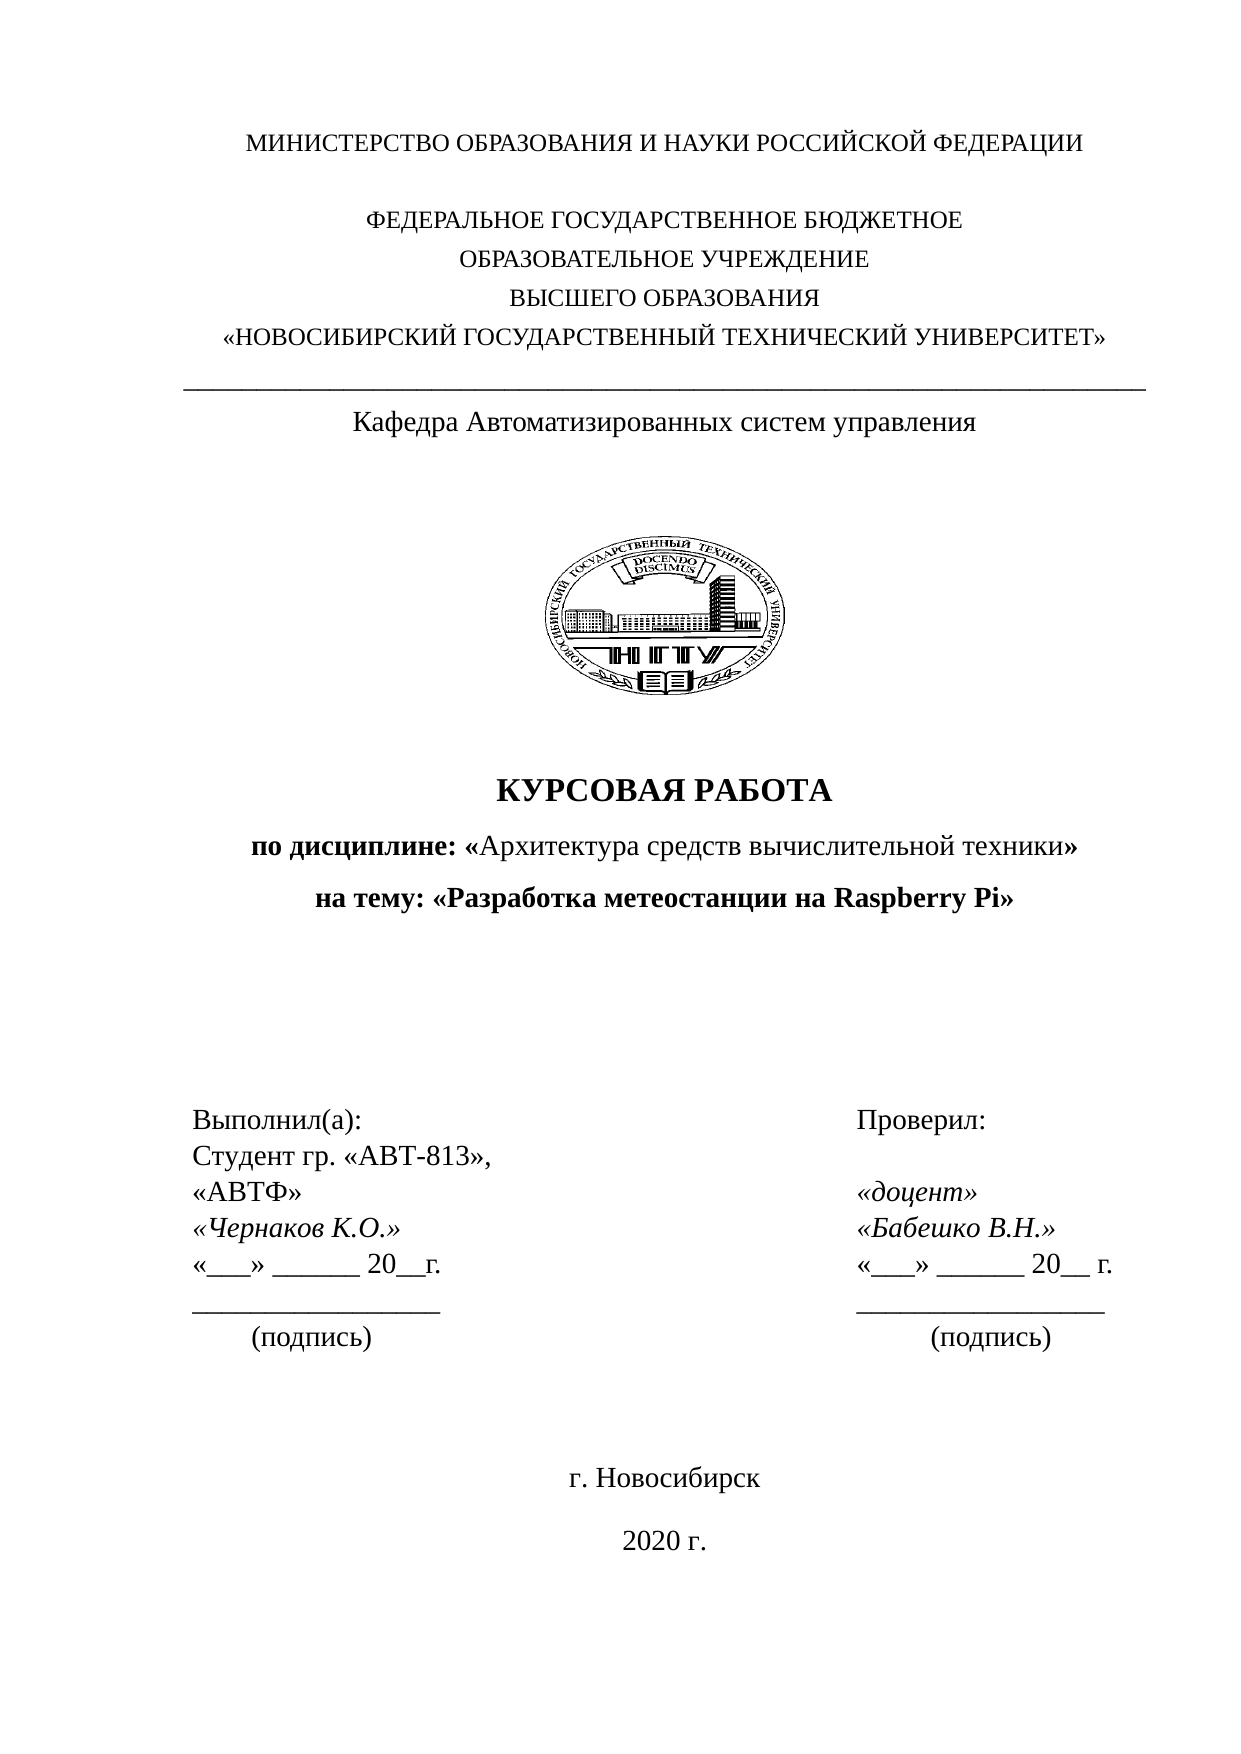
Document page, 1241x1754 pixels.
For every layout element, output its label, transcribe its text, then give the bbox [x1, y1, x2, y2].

text ФЕДЕРАЛЬНОЕ государственное БЮДЖЕТНОЕ [177, 206, 1152, 234]
text «___» ______ 20__г. «___» ______ 20__ г. [177, 1246, 1152, 1280]
text (подпись) (подпись) [177, 1319, 1152, 1352]
text «НОВОСИБИРСКИЙ ГОСУДАРСТВЕННЫЙ ТЕХНИЧЕСКИЙ УНИВЕРСИТЕТ» [177, 322, 1152, 351]
text __________________________________________________________________ [177, 361, 1152, 394]
text «АВТФ» «доцент» [177, 1174, 1152, 1208]
text «Чернаков К.О.» «Бабешко В.Н.» [177, 1210, 1152, 1244]
text КУРСОВАЯ РАБОТА [177, 770, 1152, 808]
text образовательное учреждение [177, 244, 1152, 273]
text _________________ _________________ [177, 1283, 1152, 1316]
text МИНИСТЕРСТВО ОБРАЗОВАНИЯ И НАУКИ РОССИЙСКОЙ ФЕДЕРАЦИИ [177, 128, 1152, 157]
text Выполнил(а): Проверил: [177, 1102, 1152, 1135]
text 2020 г. [177, 1523, 1152, 1557]
text Кафедра Автоматизированных систем управления [177, 404, 1152, 438]
text высшего образования [177, 283, 1152, 312]
text на тему: «Разработка метеостанции на Raspberry Pi» [177, 881, 1152, 914]
text по дисциплине: «Архитектура средств вычислительной техники» [177, 828, 1152, 861]
text Студент гр. «АВТ-813», [177, 1138, 1152, 1172]
text г. Новосибирск [177, 1461, 1152, 1494]
picture [541, 534, 788, 699]
